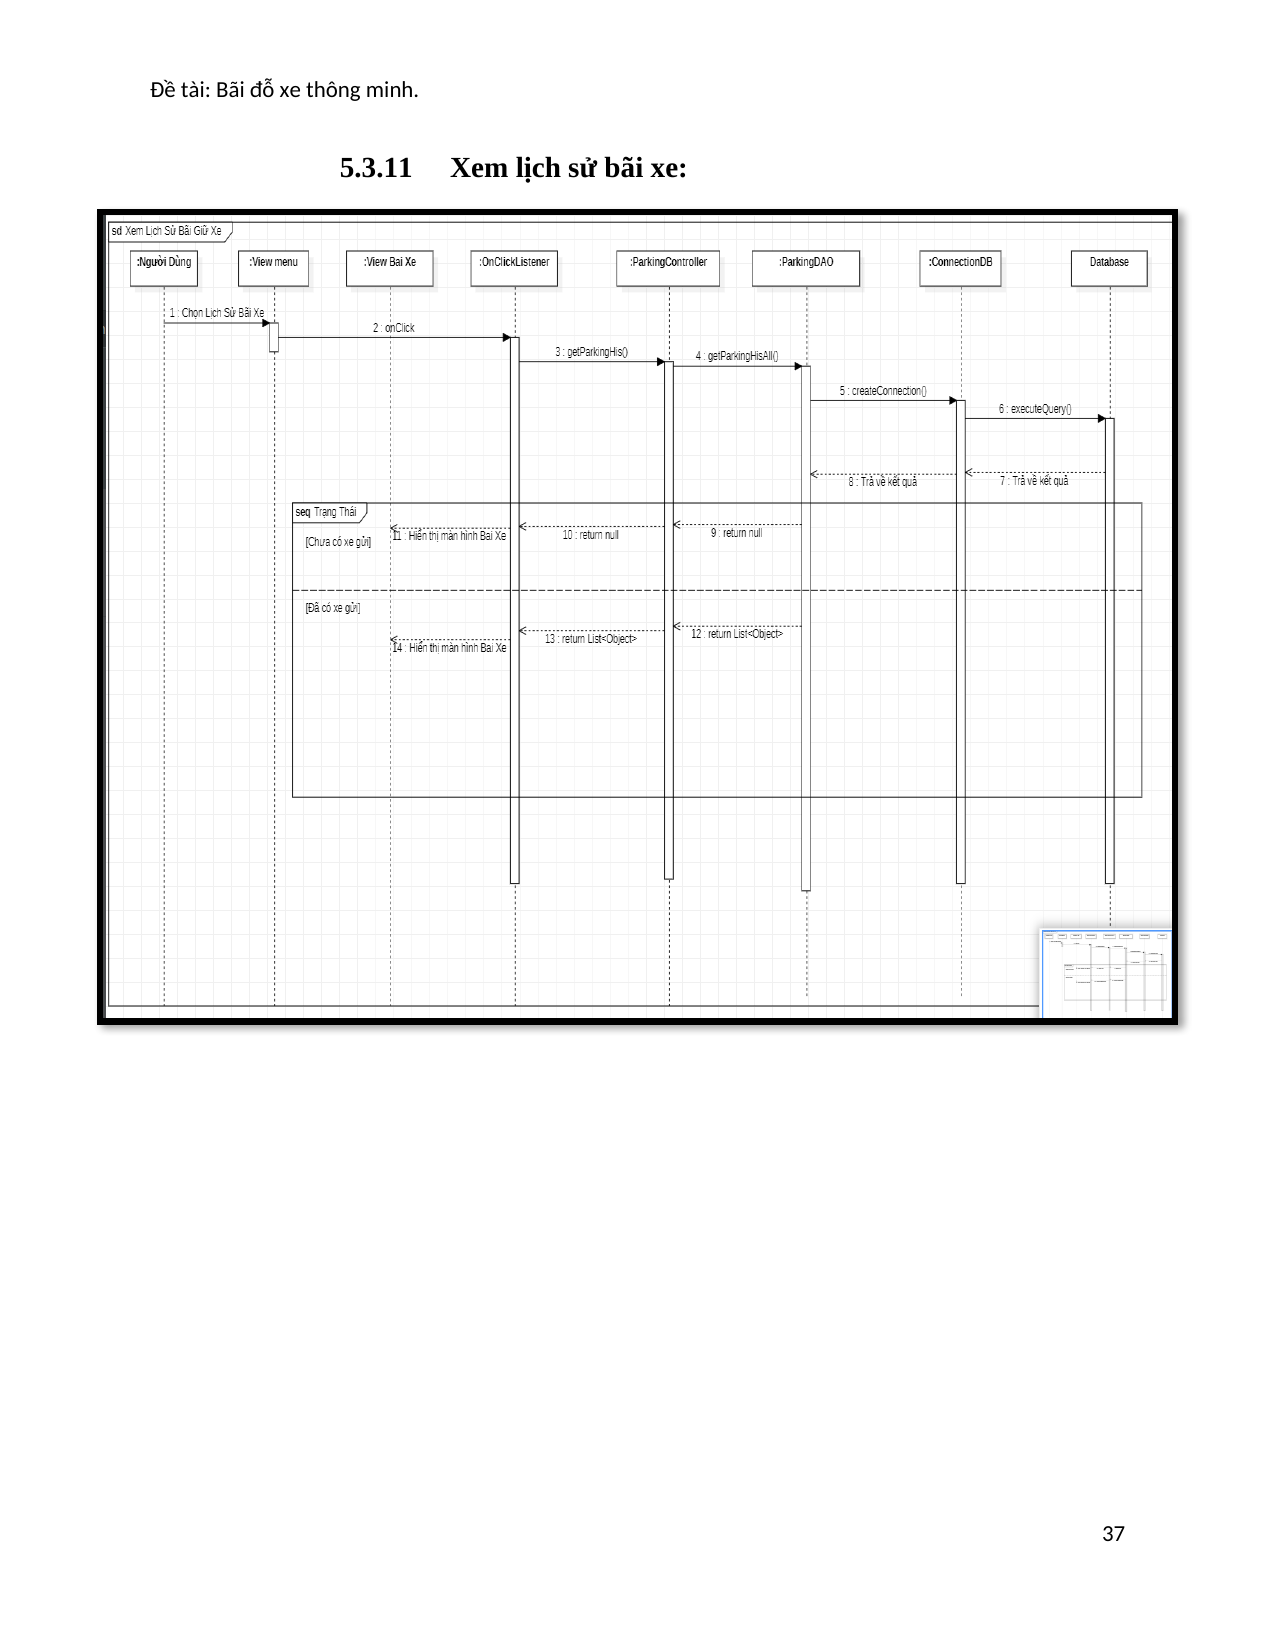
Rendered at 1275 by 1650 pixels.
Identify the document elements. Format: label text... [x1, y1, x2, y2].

picture [103, 215, 1172, 1018]
text Xem lịch sử bãi xe: [412, 150, 1125, 183]
